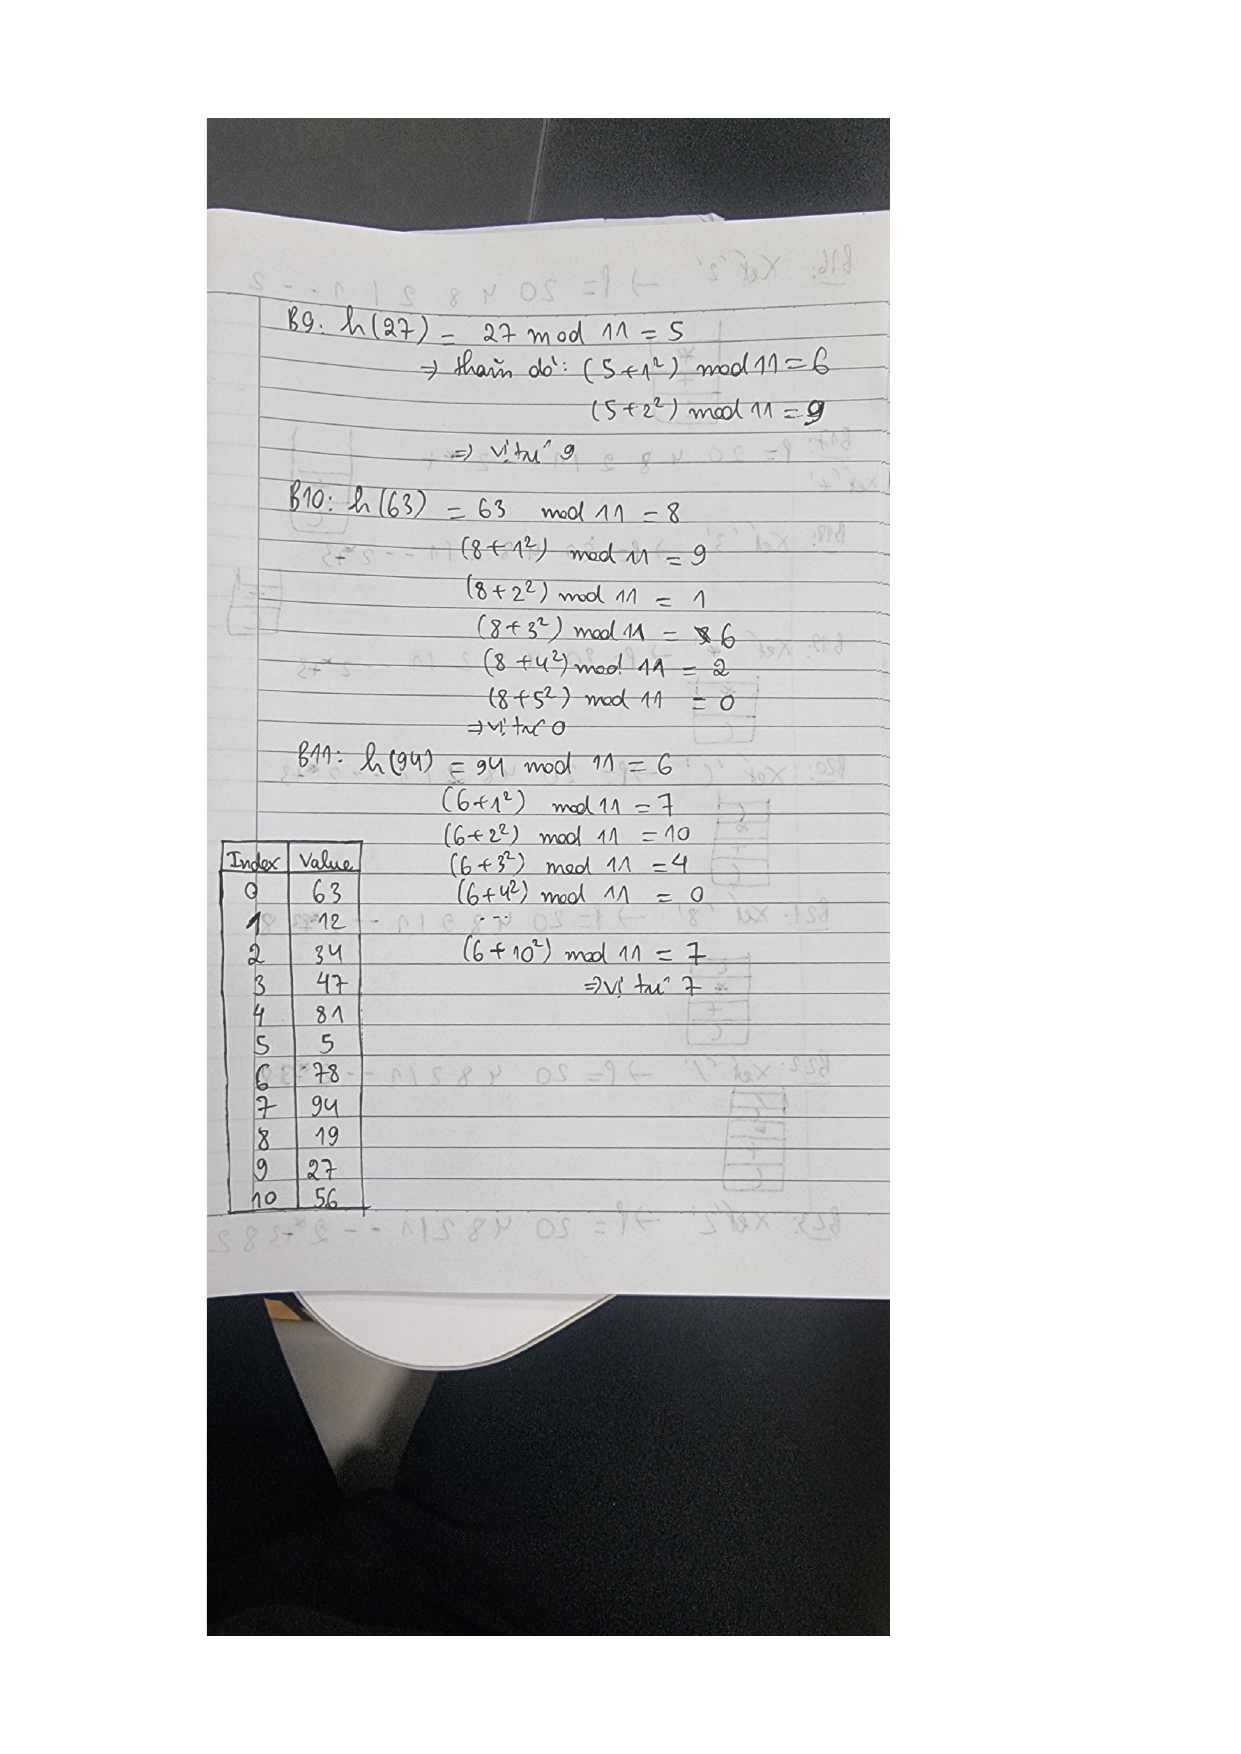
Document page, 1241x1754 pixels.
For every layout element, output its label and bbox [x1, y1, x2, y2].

picture [206, 118, 890, 1636]
